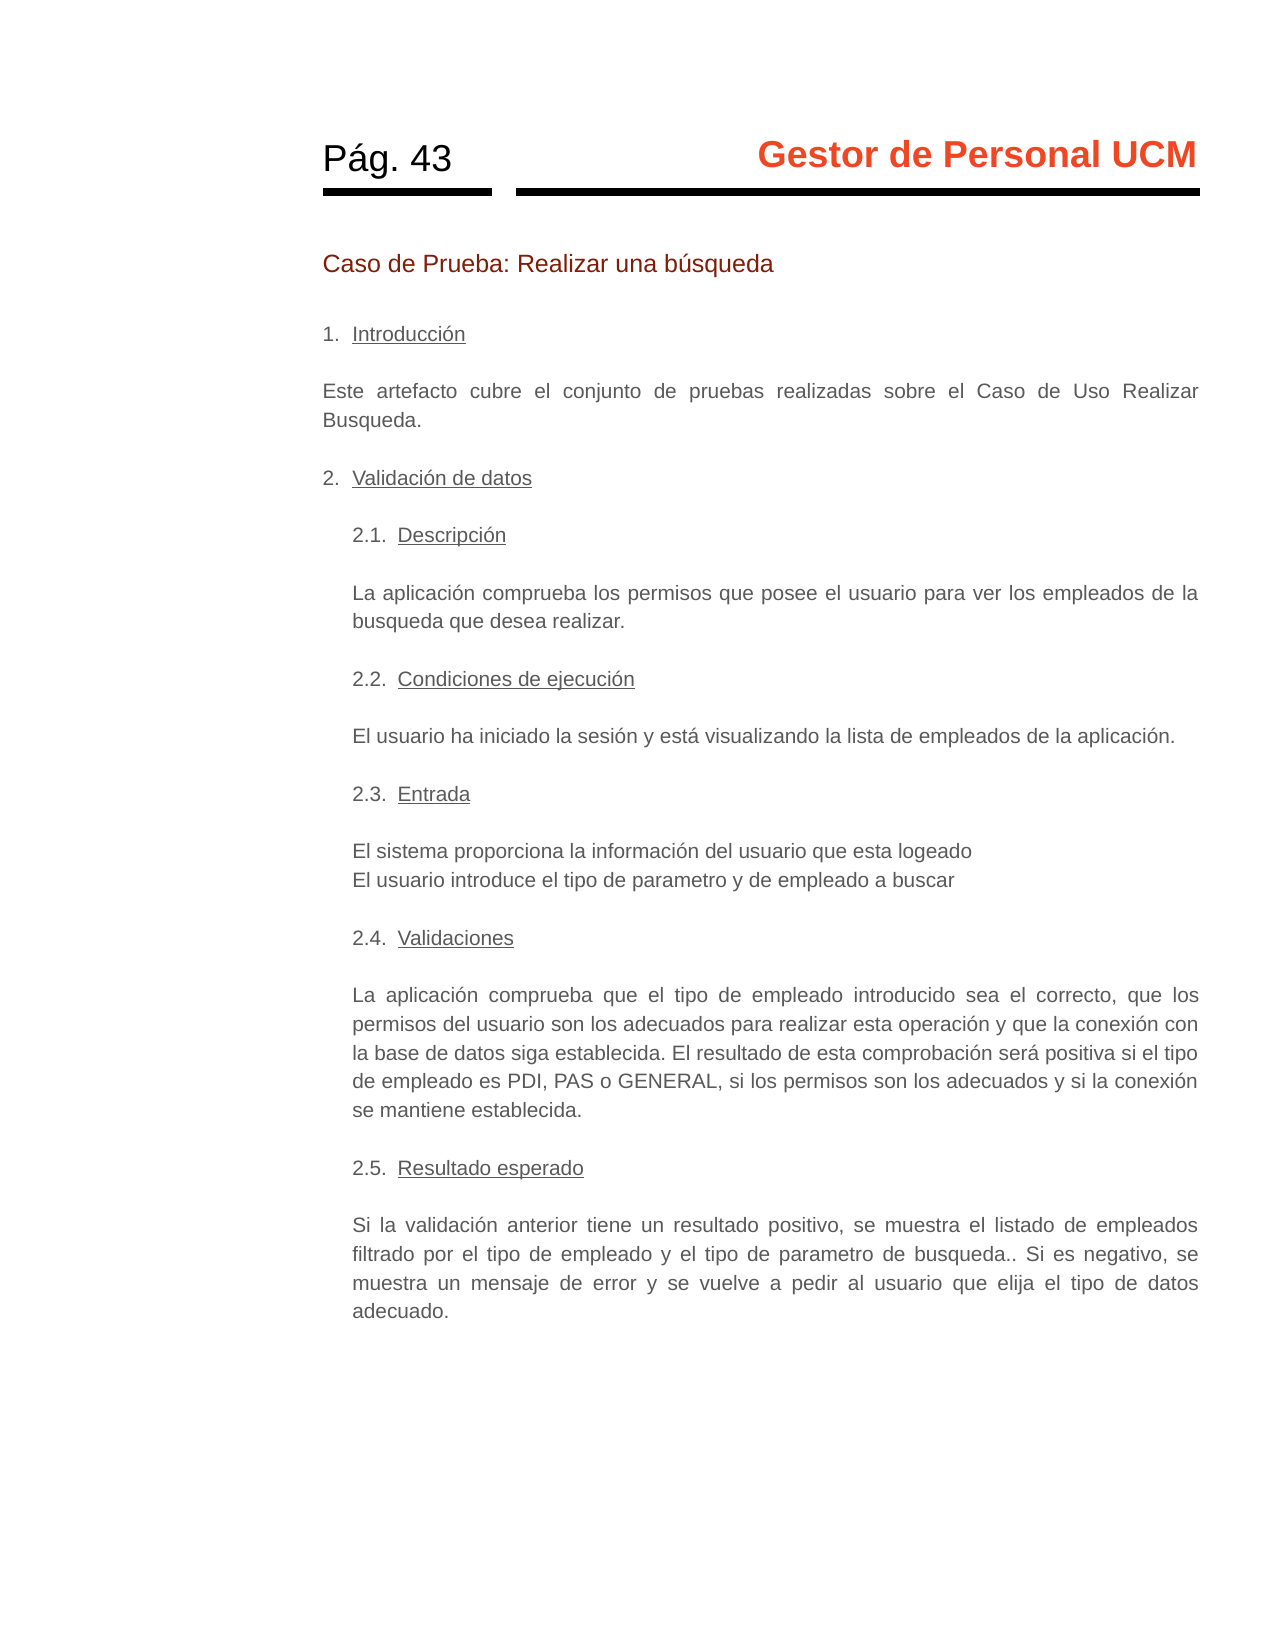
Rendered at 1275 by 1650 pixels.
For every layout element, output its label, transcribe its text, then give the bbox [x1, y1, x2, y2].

list Este artefacto cubre el conjunto de pruebas realizadas sobre el Caso de Uso Realizar Busqueda. [322, 379, 1200, 432]
list Entrada [352, 782, 1200, 806]
list Descripción [352, 523, 1200, 547]
list Validación de datos [322, 466, 1200, 489]
list Si la validación anterior tiene un resultado positivo, se muestra el listado de empleados filtrado por el tipo de empleado y el tipo de parametro de busqueda.. Si es negativo, se muestra un mensaje de error y se vuelve a pedir al usuario que elija el tipo de datos adecuado. [352, 1213, 1200, 1323]
list Resultado esperado [352, 1156, 1200, 1179]
list Condiciones de ejecución [352, 667, 1200, 691]
list El sistema proporciona la información del usuario que esta logeado [352, 839, 1200, 863]
list La aplicación comprueba que el tipo de empleado introducido sea el correcto, que los permisos del usuario son los adecuados para realizar esta operación y que la conexión con la base de datos siga establecida. El resultado de esta comprobación será positiva si el tipo de empleado es PDI, PAS o GENERAL, si los permisos son los adecuados y si la conexión se mantiene establecida. [352, 983, 1200, 1122]
list La aplicación comprueba los permisos que posee el usuario para ver los empleados de la busqueda que desea realizar. [352, 581, 1200, 633]
list Introducción [322, 322, 1200, 346]
subtitle Caso de Prueba: Realizar una búsqueda [322, 249, 1200, 277]
list El usuario ha iniciado la sesión y está visualizando la lista de empleados de la aplicación. [352, 724, 1200, 748]
list Validaciones [352, 926, 1200, 949]
list El usuario introduce el tipo de parametro y de empleado a buscar [352, 868, 1200, 892]
